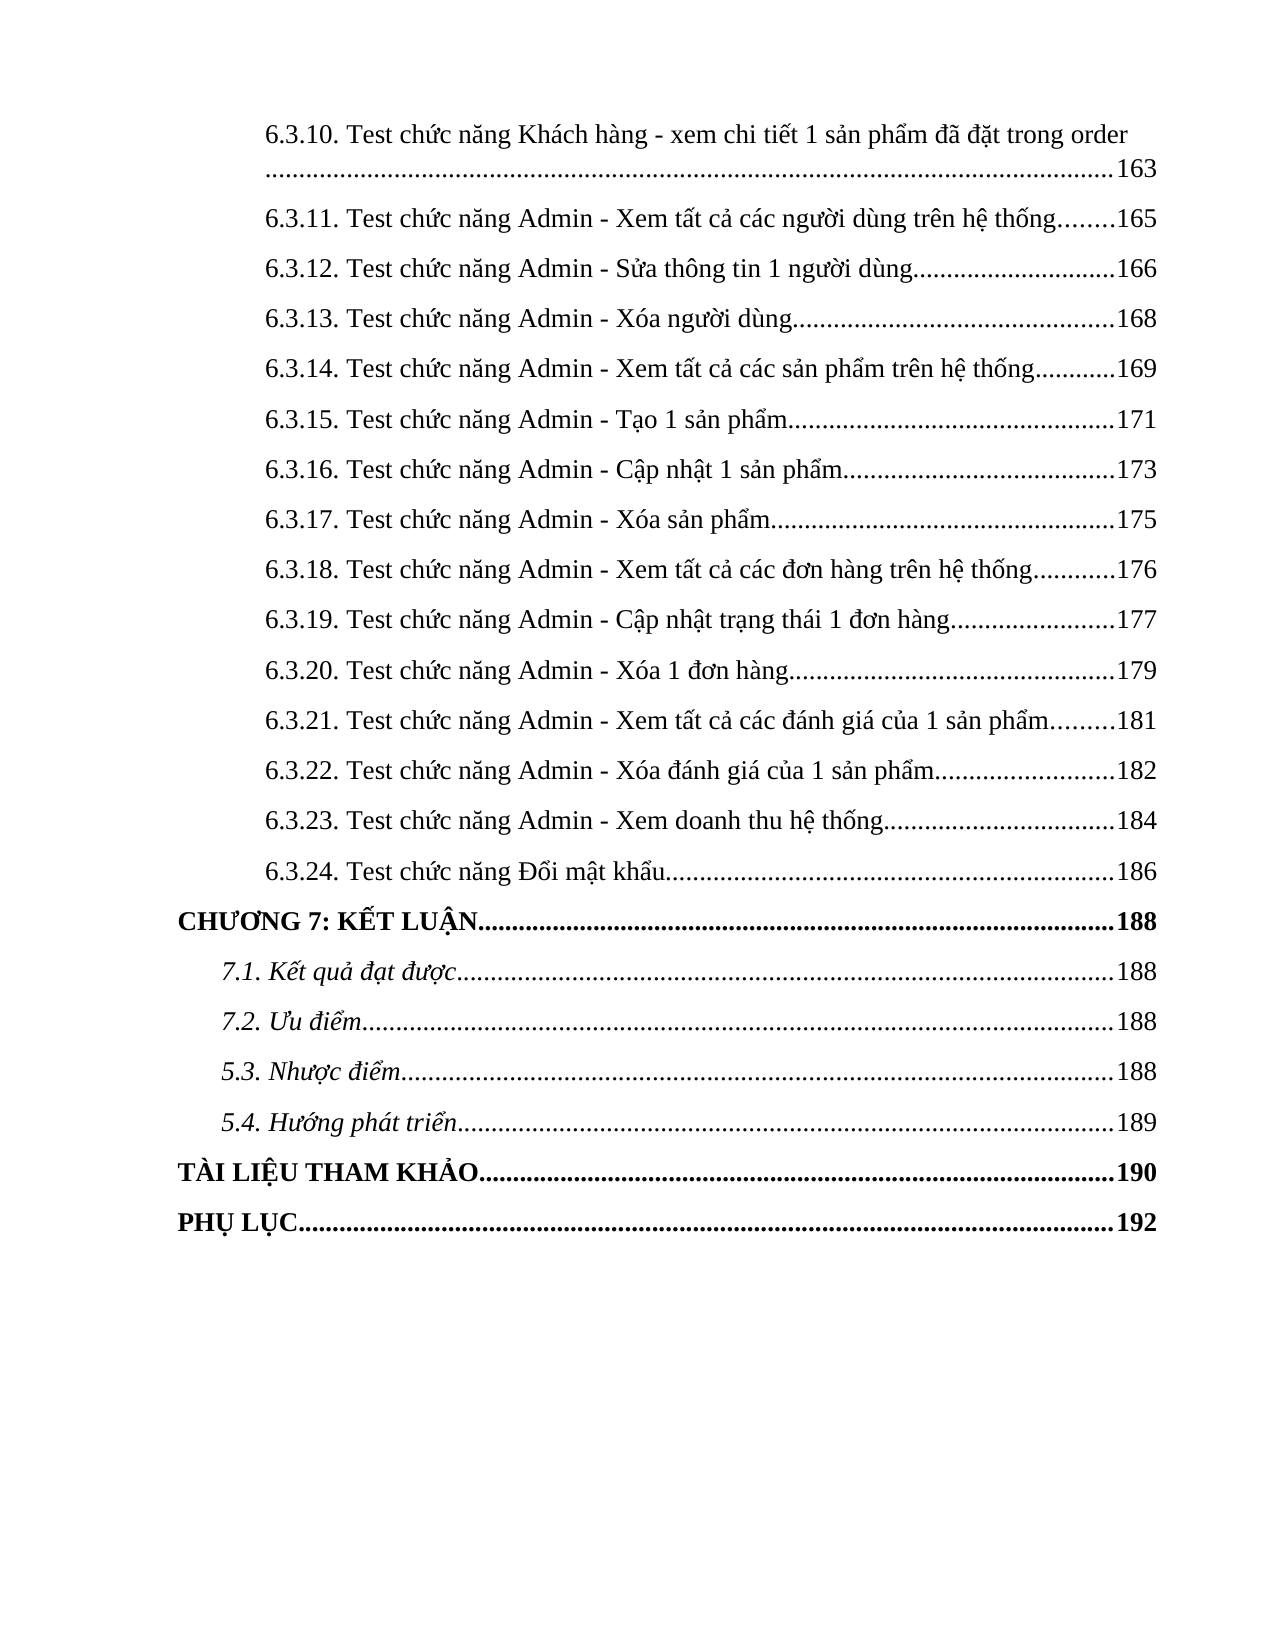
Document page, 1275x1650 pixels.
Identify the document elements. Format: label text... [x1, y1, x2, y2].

text 6.3.18. Test chức năng Admin - Xem tất cả các đơn hàng trên hệ thống 176 [265, 553, 1157, 584]
text 6.3.16. Test chức năng Admin - Cập nhật 1 sản phẩm 173 [265, 453, 1157, 484]
text 7.2. Ưu điểm 188 [221, 1005, 1157, 1036]
text 6.3.15. Test chức năng Admin - Tạo 1 sản phẩm 171 [265, 403, 1157, 434]
text TÀI LIỆU THAM KHẢO 190 [177, 1156, 1157, 1187]
text 6.3.14. Test chức năng Admin - Xem tất cả các sản phẩm trên hệ thống 169 [265, 352, 1157, 384]
text 6.3.22. Test chức năng Admin - Xóa đánh giá của 1 sản phẩm 182 [265, 754, 1157, 785]
text 6.3.20. Test chức năng Admin - Xóa 1 đơn hàng 179 [265, 654, 1157, 685]
text 6.3.24. Test chức năng Đổi mật khẩu 186 [265, 854, 1157, 886]
text 6.3.23. Test chức năng Admin - Xem doanh thu hệ thống 184 [265, 804, 1157, 836]
text 6.3.12. Test chức năng Admin - Sửa thông tin 1 người dùng 166 [265, 252, 1157, 283]
text 6.3.21. Test chức năng Admin - Xem tất cả các đánh giá của 1 sản phẩm 181 [265, 704, 1157, 735]
text CHƯƠNG 7: KẾT LUẬN 188 [177, 905, 1157, 936]
text 6.3.17. Test chức năng Admin - Xóa sản phẩm 175 [265, 503, 1157, 534]
text 5.3. Nhược điểm 188 [221, 1055, 1157, 1087]
text 6.3.13. Test chức năng Admin - Xóa người dùng 168 [265, 302, 1157, 333]
text PHỤ LỤC 192 [177, 1206, 1157, 1237]
text 6.3.19. Test chức năng Admin - Cập nhật trạng thái 1 đơn hàng 177 [265, 603, 1157, 635]
text 6.3.10. Test chức năng Khách hàng - xem chi tiết 1 sản phẩm đã đặt trong order 163 [265, 118, 1157, 183]
text 7.1. Kết quả đạt được 188 [221, 955, 1157, 986]
text 6.3.11. Test chức năng Admin - Xem tất cả các người dùng trên hệ thống 165 [265, 202, 1157, 233]
text 5.4. Hướng phát triển 189 [221, 1106, 1157, 1137]
